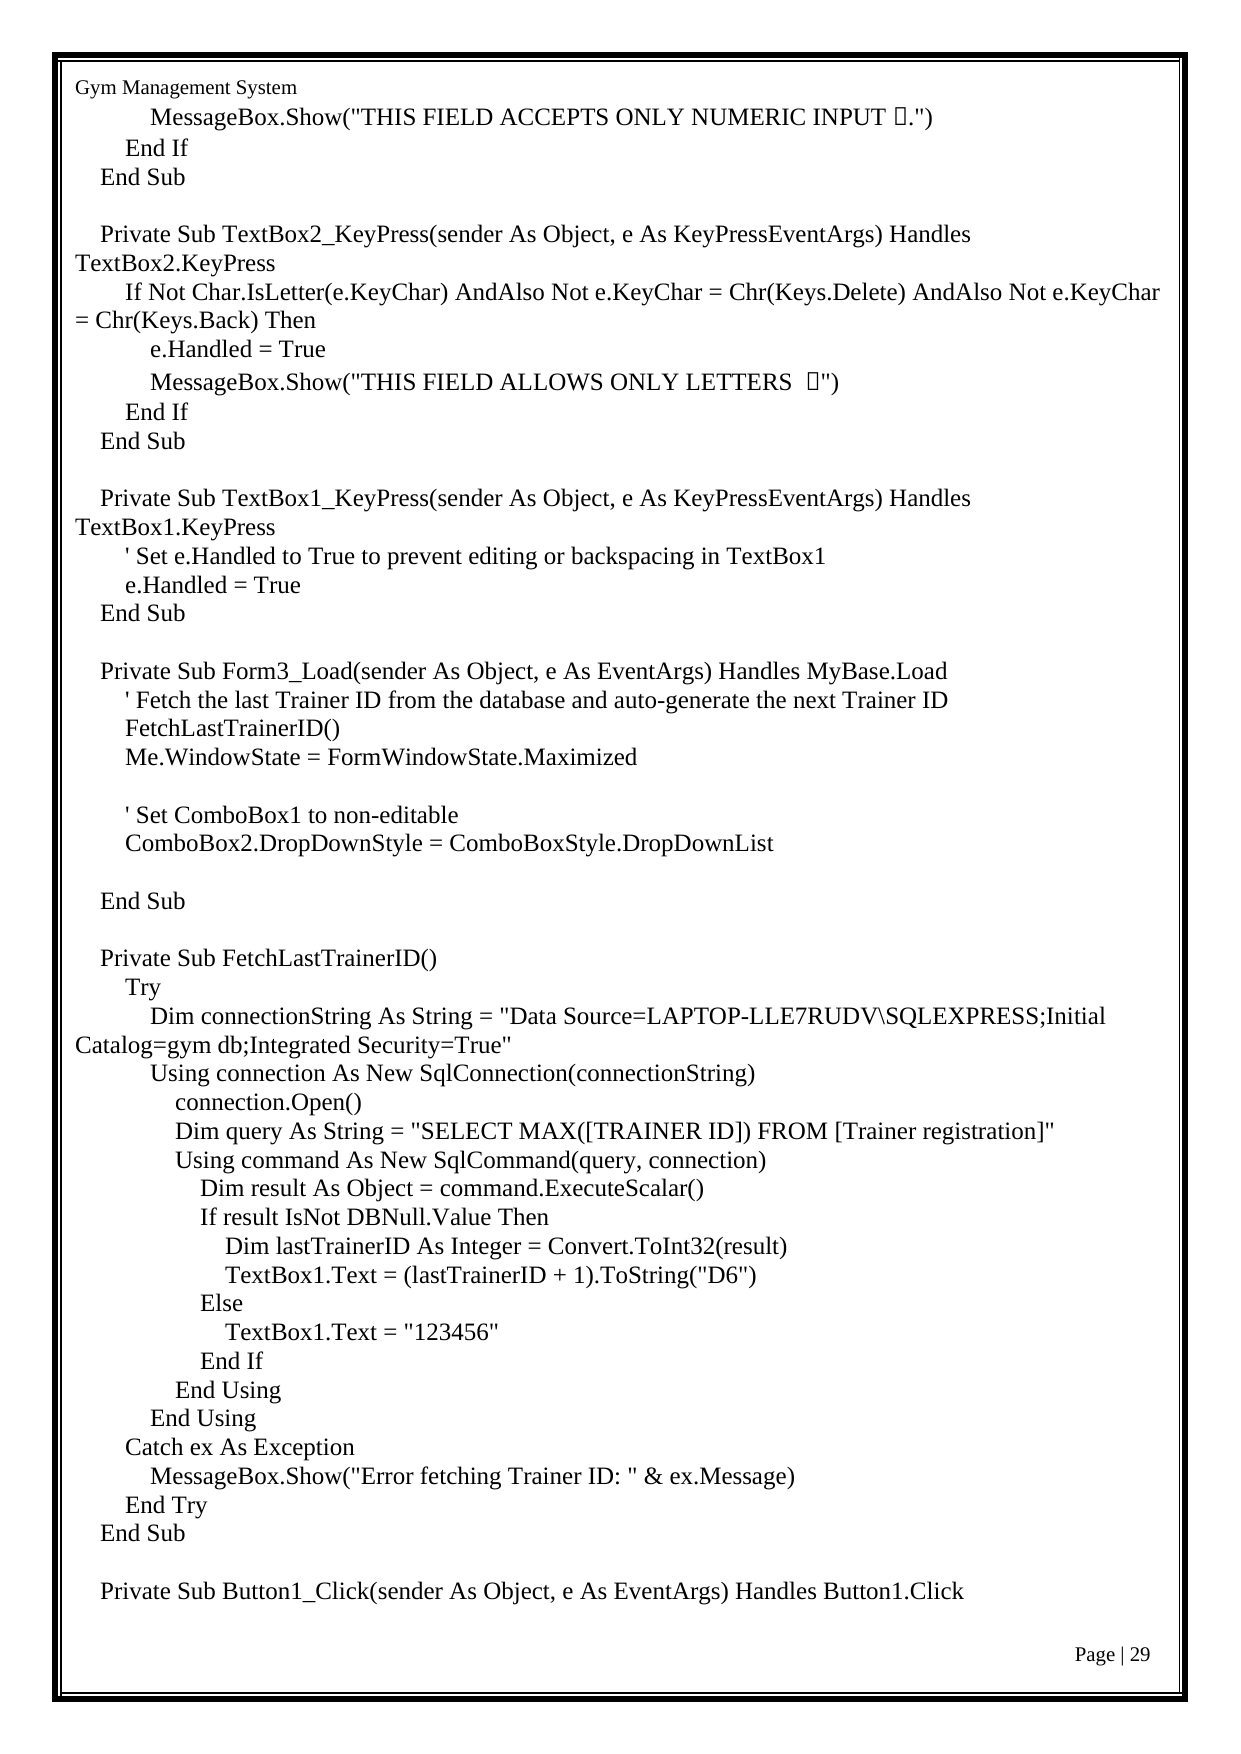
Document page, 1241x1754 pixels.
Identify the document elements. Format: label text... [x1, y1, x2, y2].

text If Not Char.IsLetter(e.KeyChar) AndAlso Not e.KeyChar = Chr(Keys.Delete) AndAlso Not e.KeyChar = Chr(Keys.Back) Then [75, 277, 1165, 334]
text e.Handled = True [75, 570, 1165, 598]
text ' Fetch the last Trainer ID from the database and auto-generate the next Trainer ID [75, 685, 1165, 713]
text End Sub [75, 1518, 1165, 1547]
text End Using [75, 1403, 1165, 1432]
text Private Sub Button1_Click(sender As Object, e As EventArgs) Handles Button1.Click [75, 1576, 1165, 1605]
text End If [75, 1346, 1165, 1375]
text End Using [75, 1375, 1165, 1403]
text ' Set e.Handled to True to prevent editing or backspacing in TextBox1 [75, 541, 1165, 570]
text ComboBox2.DropDownStyle = ComboBoxStyle.DropDownList [75, 828, 1165, 857]
text connection.Open() [75, 1087, 1165, 1116]
text Else [75, 1288, 1165, 1317]
text Dim connectionString As String = "Data Source=LAPTOP-LLE7RUDV\SQLEXPRESS;Initial Catalog=gym db;Integrated Security=True" [75, 1001, 1165, 1058]
text Catch ex As Exception [75, 1432, 1165, 1461]
text If result IsNot DBNull.Value Then [75, 1202, 1165, 1231]
text MessageBox.Show("Error fetching Trainer ID: " & ex.Message) [75, 1461, 1165, 1490]
text MessageBox.Show("THIS FIELD ACCEPTS ONLY NUMERIC INPUT 🔢.") [75, 99, 1165, 133]
text End Sub [75, 886, 1165, 915]
text Try [75, 972, 1165, 1001]
text End Sub [75, 598, 1165, 627]
text Private Sub Form3_Load(sender As Object, e As EventArgs) Handles MyBase.Load [75, 656, 1165, 685]
text Using command As New SqlCommand(query, connection) [75, 1145, 1165, 1173]
text TextBox1.Text = (lastTrainerID + 1).ToString("D6") [75, 1260, 1165, 1288]
text TextBox1.Text = "123456" [75, 1317, 1165, 1346]
text Using connection As New SqlConnection(connectionString) [75, 1058, 1165, 1087]
text Private Sub TextBox2_KeyPress(sender As Object, e As KeyPressEventArgs) Handles TextBox2.KeyPress [75, 219, 1165, 277]
text ' Set ComboBox1 to non-editable [75, 800, 1165, 828]
text End If [75, 397, 1165, 426]
text End If [75, 133, 1165, 162]
text e.Handled = True [75, 334, 1165, 363]
text End Sub [75, 162, 1165, 191]
text Private Sub FetchLastTrainerID() [75, 943, 1165, 972]
text End Try [75, 1490, 1165, 1518]
text Dim result As Object = command.ExecuteScalar() [75, 1173, 1165, 1202]
text End Sub [75, 426, 1165, 455]
text Dim lastTrainerID As Integer = Convert.ToInt32(result) [75, 1231, 1165, 1260]
text FetchLastTrainerID() [75, 713, 1165, 742]
text Private Sub TextBox1_KeyPress(sender As Object, e As KeyPressEventArgs) Handles TextBox1.KeyPress [75, 483, 1165, 541]
text Me.WindowState = FormWindowState.Maximized [75, 742, 1165, 771]
text Dim query As String = "SELECT MAX([TRAINER ID]) FROM [Trainer registration]" [75, 1116, 1165, 1145]
text MessageBox.Show("THIS FIELD ALLOWS ONLY LETTERS 🔠") [75, 363, 1165, 397]
